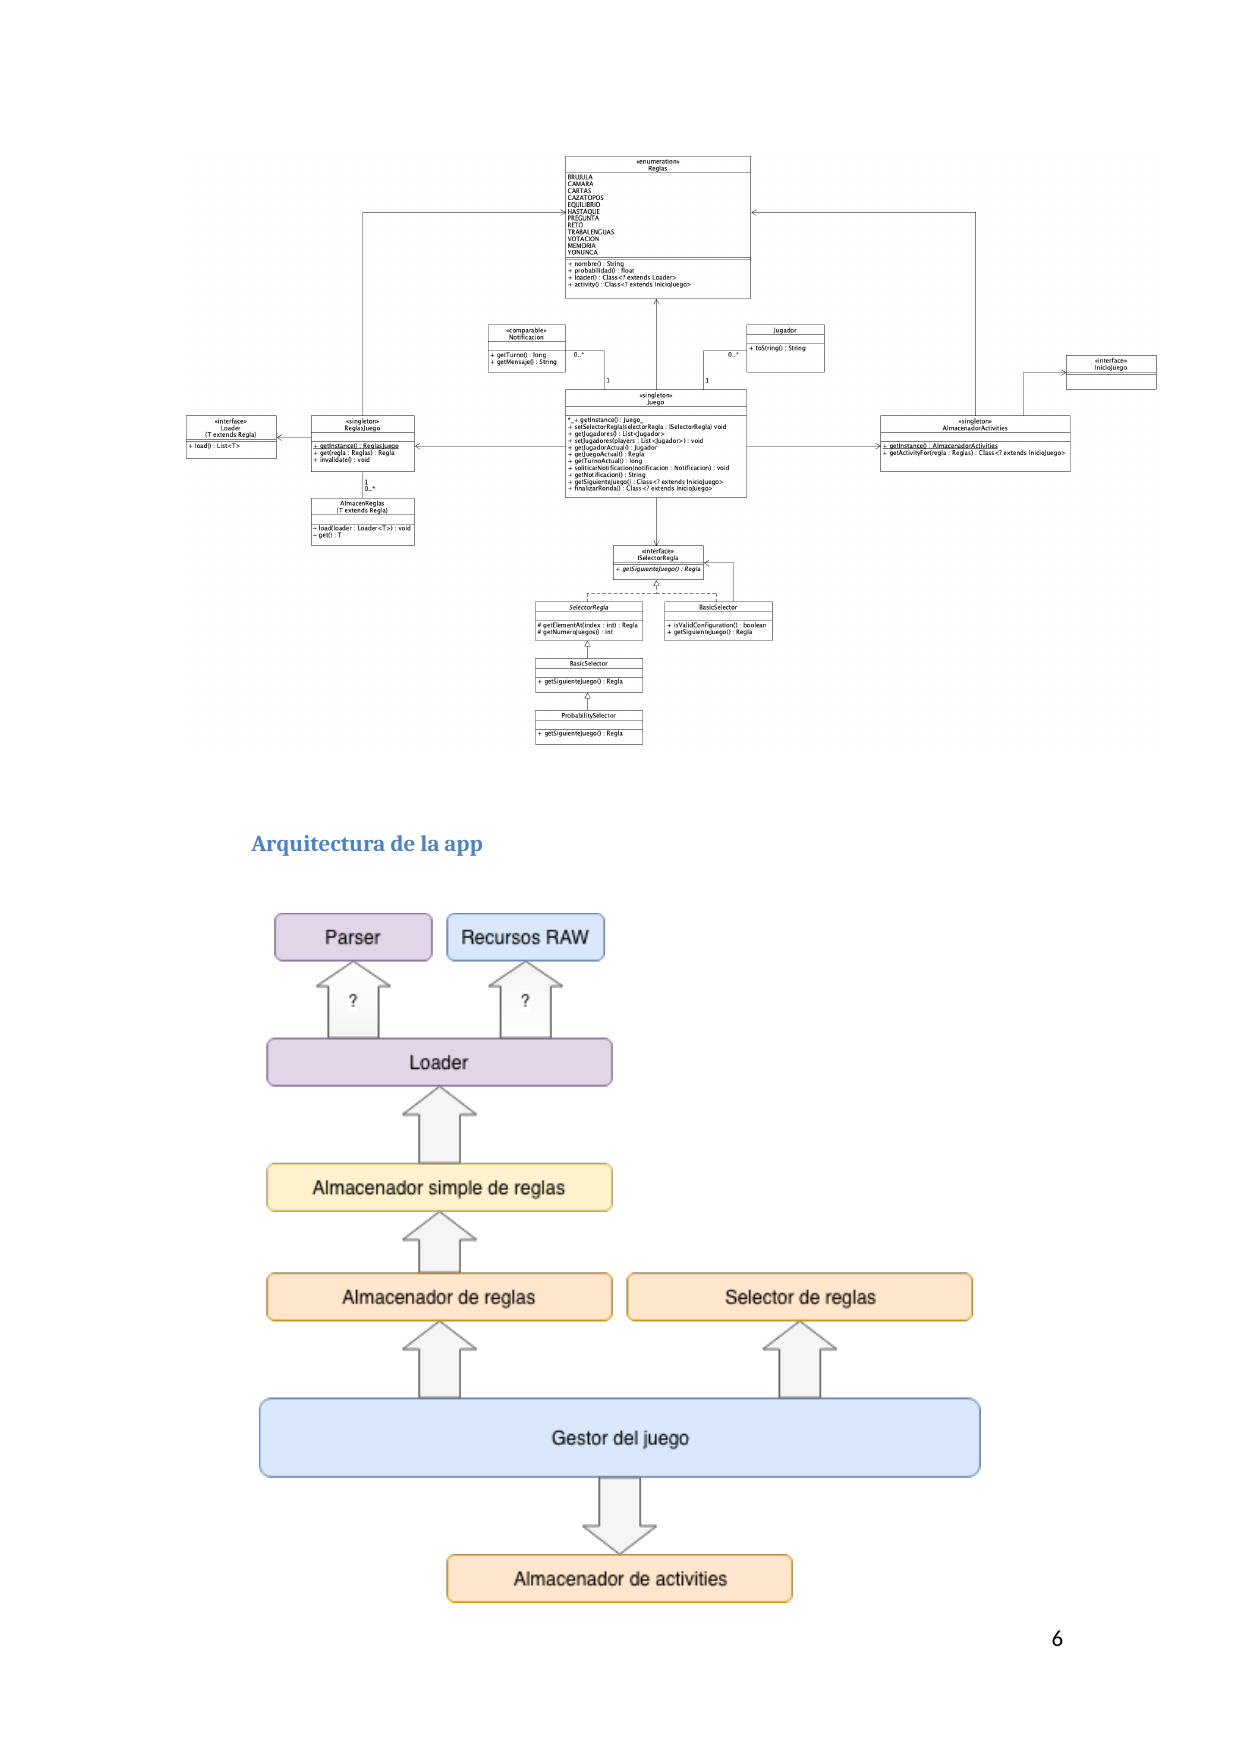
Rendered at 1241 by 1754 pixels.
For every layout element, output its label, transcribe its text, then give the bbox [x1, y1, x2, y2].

subtitle Arquitectura de la app [177, 830, 1063, 857]
picture [177, 147, 1165, 753]
picture [259, 913, 981, 1603]
